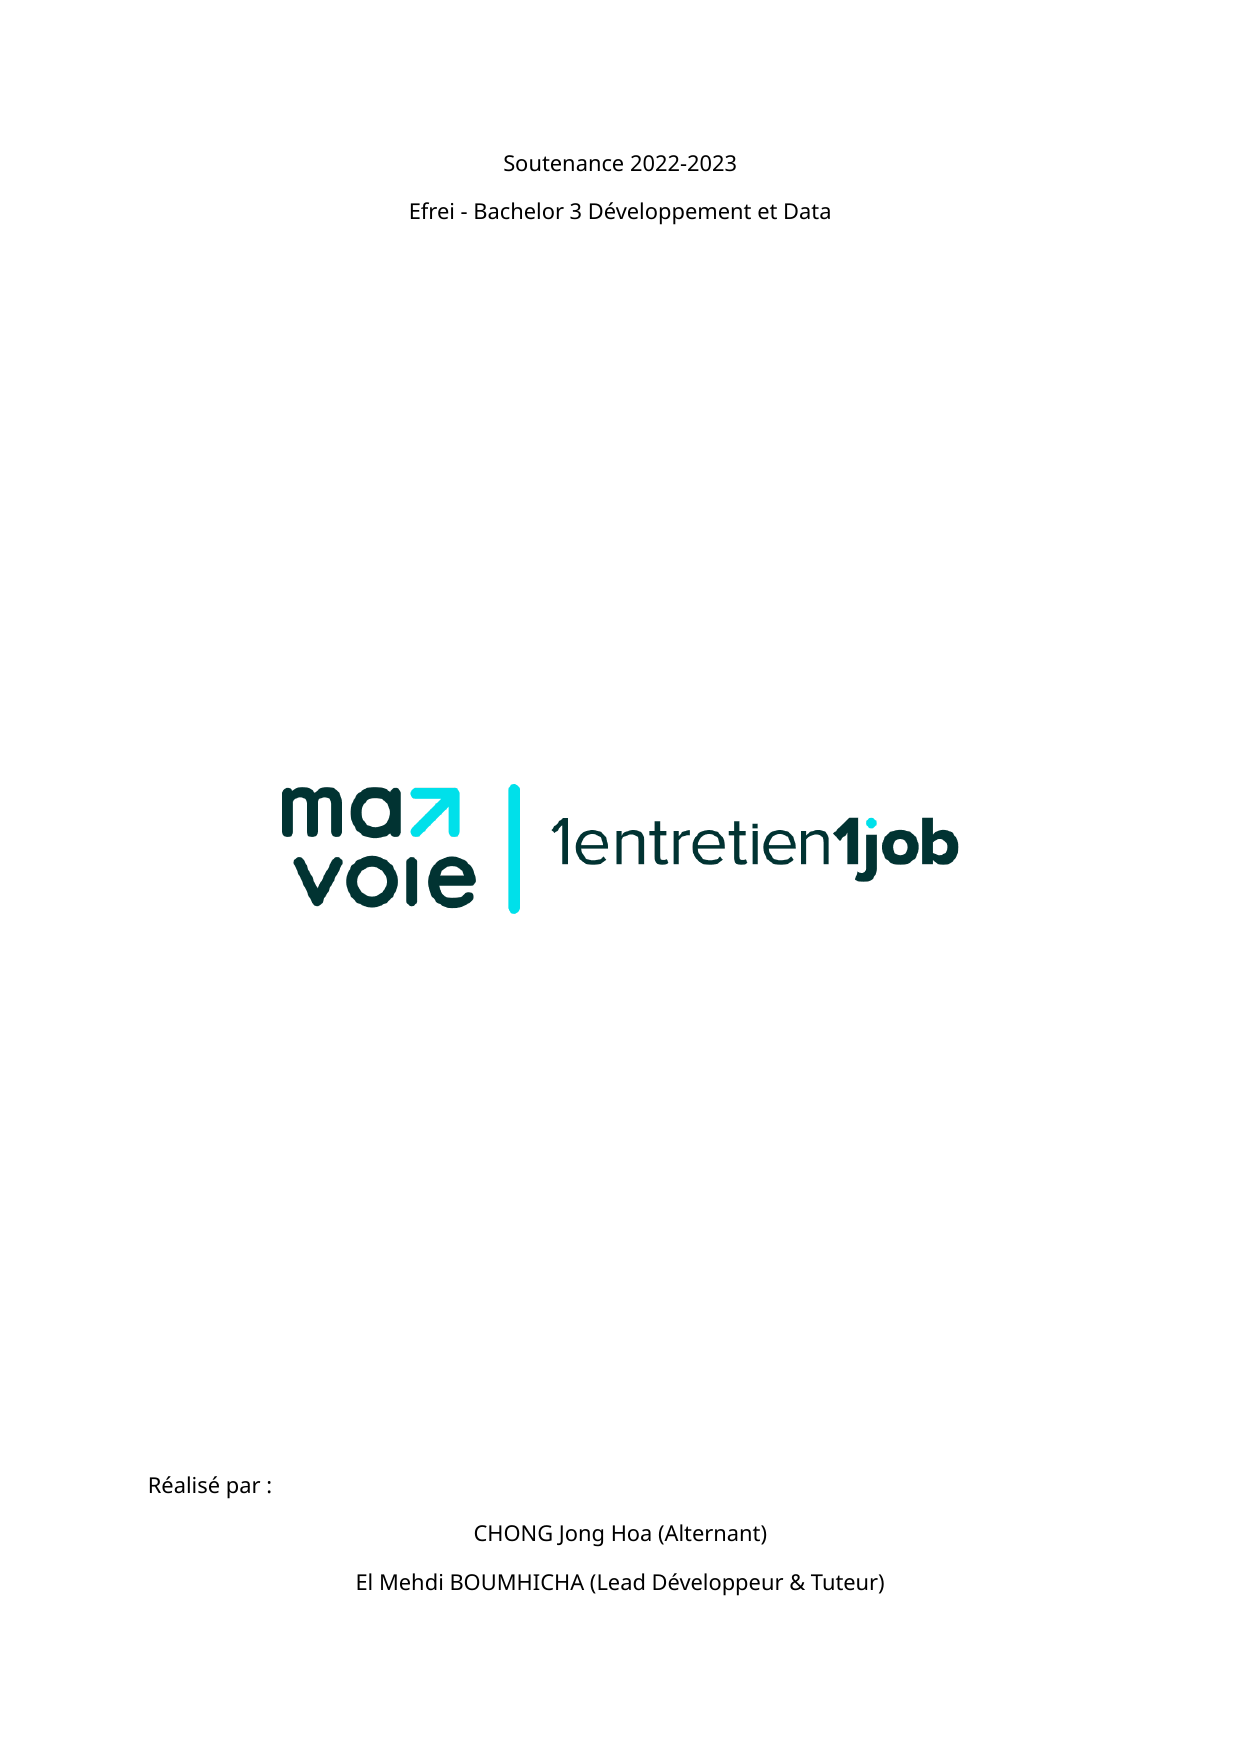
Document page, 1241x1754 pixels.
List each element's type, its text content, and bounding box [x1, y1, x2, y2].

text Soutenance 2022-2023 [148, 148, 1093, 177]
text CHONG Jong Hoa (Alternant) [148, 1518, 1093, 1548]
text El Mehdi BOUMHICHA (Lead Développeur & Tuteur) [148, 1567, 1093, 1597]
picture [233, 732, 1007, 964]
text Efrei - Bachelor 3 Développement et Data [148, 196, 1093, 226]
text Réalisé par : [148, 1469, 1093, 1499]
